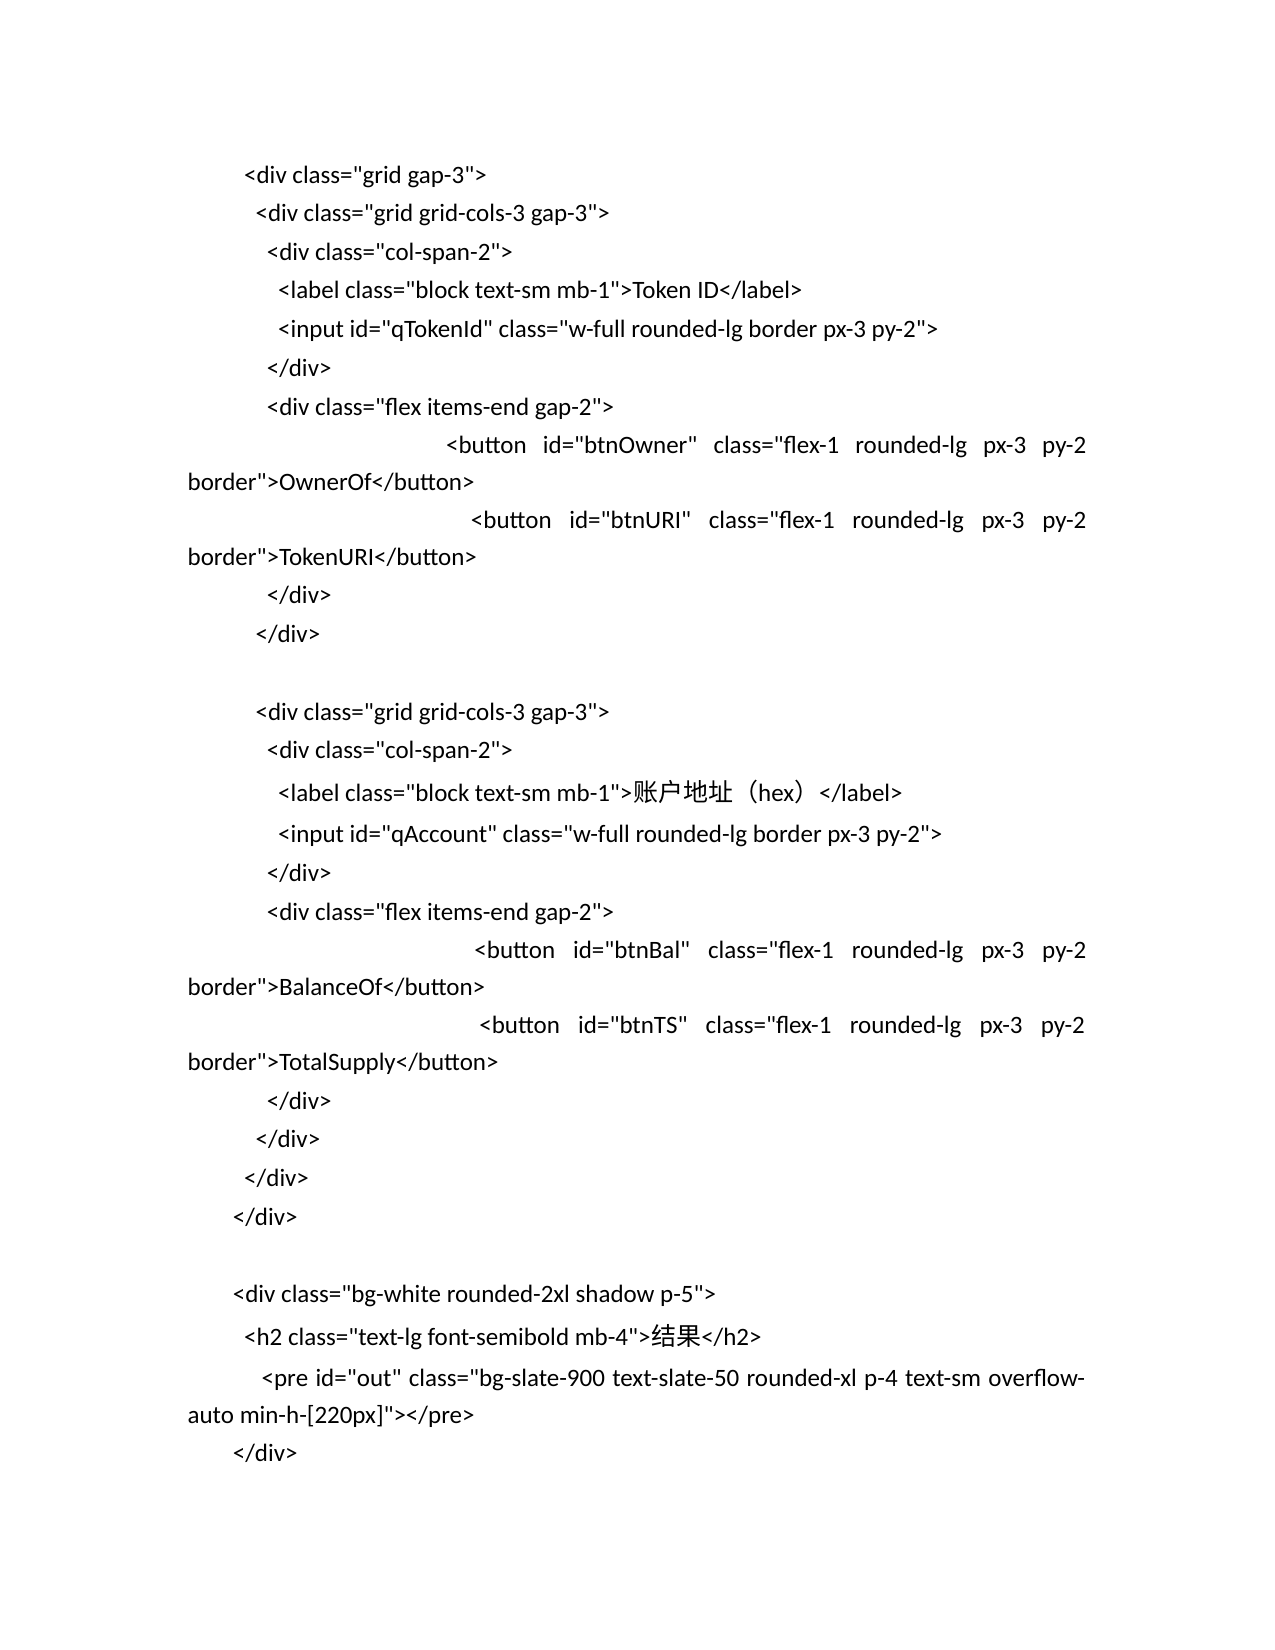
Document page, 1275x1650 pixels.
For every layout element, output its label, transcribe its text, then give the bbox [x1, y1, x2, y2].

text <pre id="out" class="bg-slate-900 text-slate-50 rounded-xl p-4 text-sm overflow-auto min-h-[220px]"></pre> [187, 1362, 1087, 1429]
text <button id="btnOwner" class="flex-1 rounded-lg px-3 py-2 border">OwnerOf</button> [187, 429, 1087, 496]
text </div> [187, 580, 1087, 610]
text </div> [187, 1201, 1087, 1231]
text <div class="grid grid-cols-3 gap-3"> [187, 197, 1087, 228]
text <input id="qTokenId" class="w-full rounded-lg border px-3 py-2"> [187, 313, 1087, 344]
text <label class="block text-sm mb-1">账户地址（hex）</label> [187, 773, 1087, 809]
text <button id="btnBal" class="flex-1 rounded-lg px-3 py-2 border">BalanceOf</button> [187, 934, 1087, 1001]
text <label class="block text-sm mb-1">Token ID</label> [187, 275, 1087, 305]
text <button id="btnURI" class="flex-1 rounded-lg px-3 py-2 border">TokenURI</button> [187, 504, 1087, 572]
text <div class="col-span-2"> [187, 734, 1087, 765]
text <div class="flex items-end gap-2"> [187, 391, 1087, 421]
text <button id="btnTS" class="flex-1 rounded-lg px-3 py-2 border">TotalSupply</button> [187, 1009, 1087, 1077]
text </div> [187, 1085, 1087, 1115]
text <div class="flex items-end gap-2"> [187, 896, 1087, 926]
text </div> [187, 1123, 1087, 1154]
text <div class="grid gap-3"> [187, 159, 1087, 189]
text </div> [187, 618, 1087, 649]
text <div class="grid grid-cols-3 gap-3"> [187, 696, 1087, 726]
text <input id="qAccount" class="w-full rounded-lg border px-3 py-2"> [187, 818, 1087, 849]
text <h2 class="text-lg font-semibold mb-4">结果</h2> [187, 1317, 1087, 1353]
text </div> [187, 1162, 1087, 1193]
text <div class="col-span-2"> [187, 236, 1087, 267]
text </div> [187, 352, 1087, 382]
text <div class="bg-white rounded-2xl shadow p-5"> [187, 1278, 1087, 1308]
text </div> [187, 1437, 1087, 1468]
text </div> [187, 857, 1087, 888]
